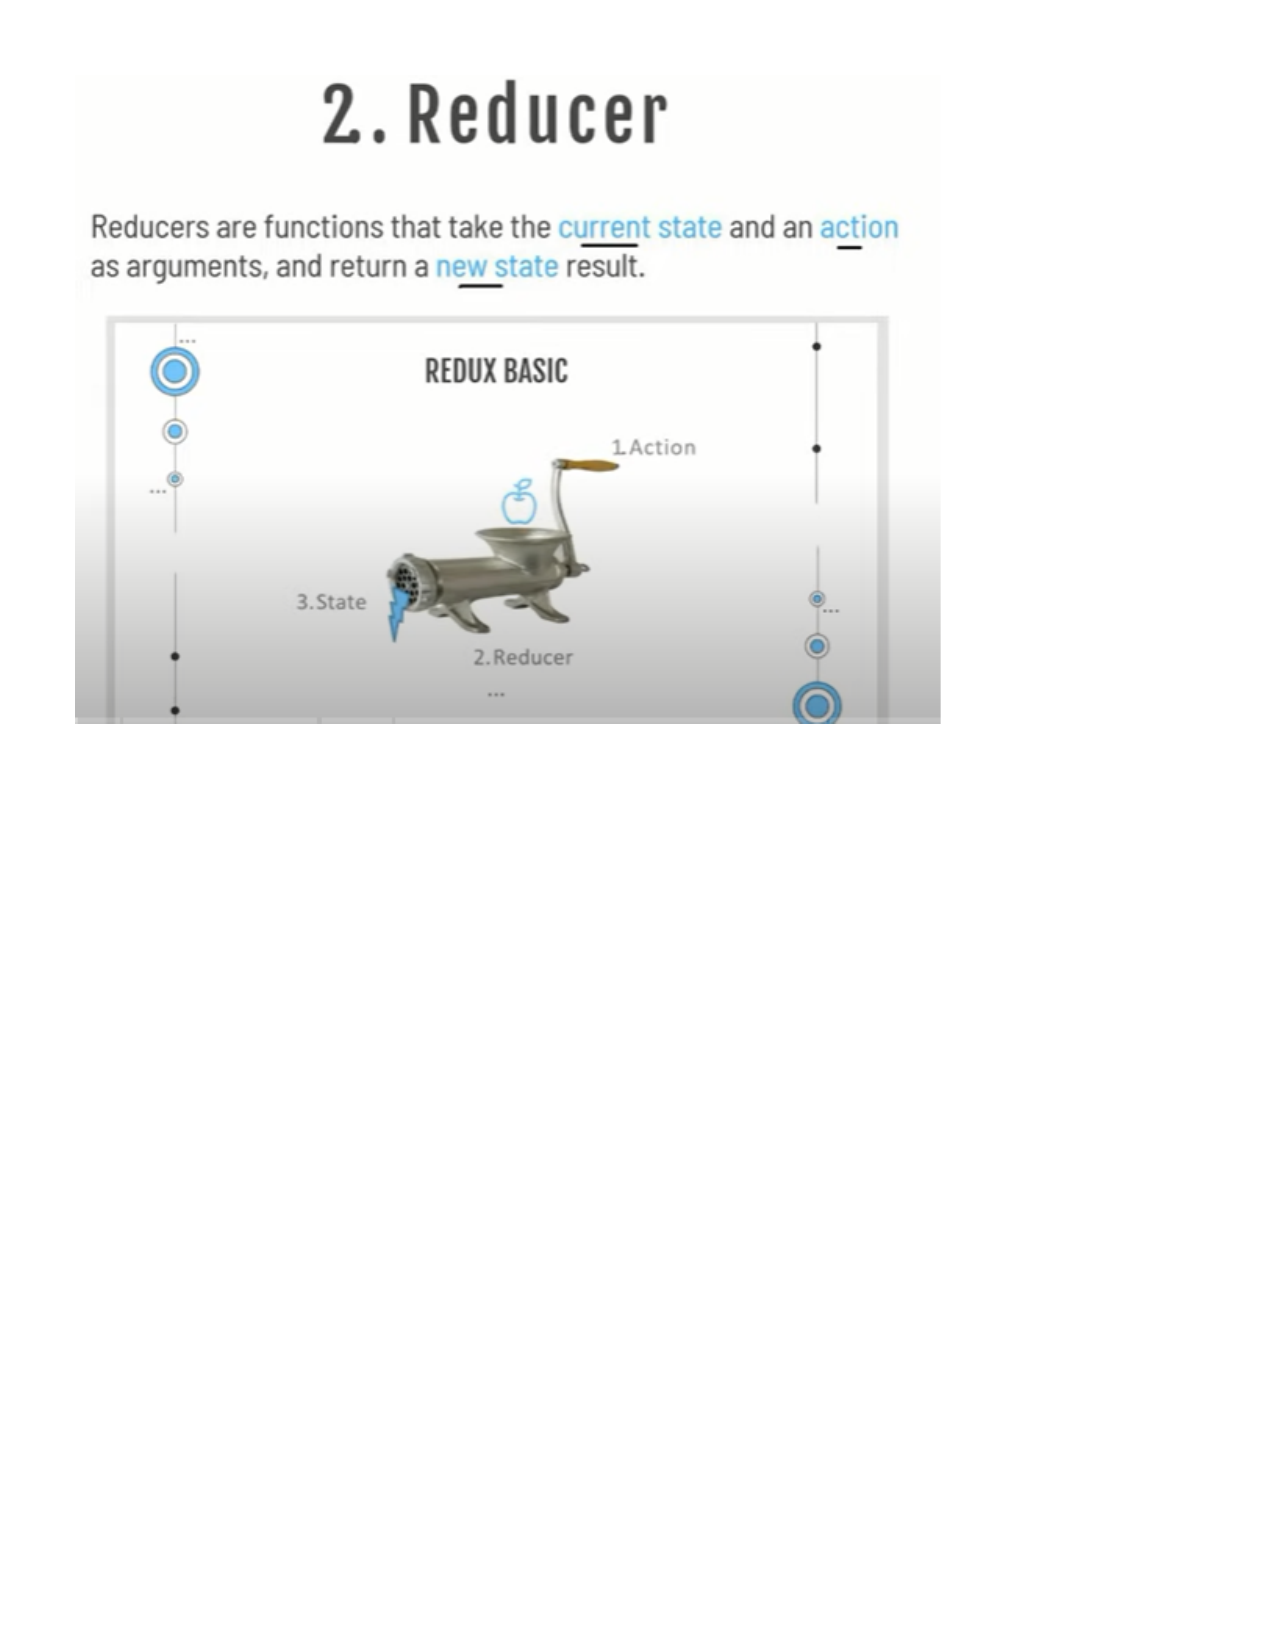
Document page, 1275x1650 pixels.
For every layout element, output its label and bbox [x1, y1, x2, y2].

picture [75, 75, 941, 724]
